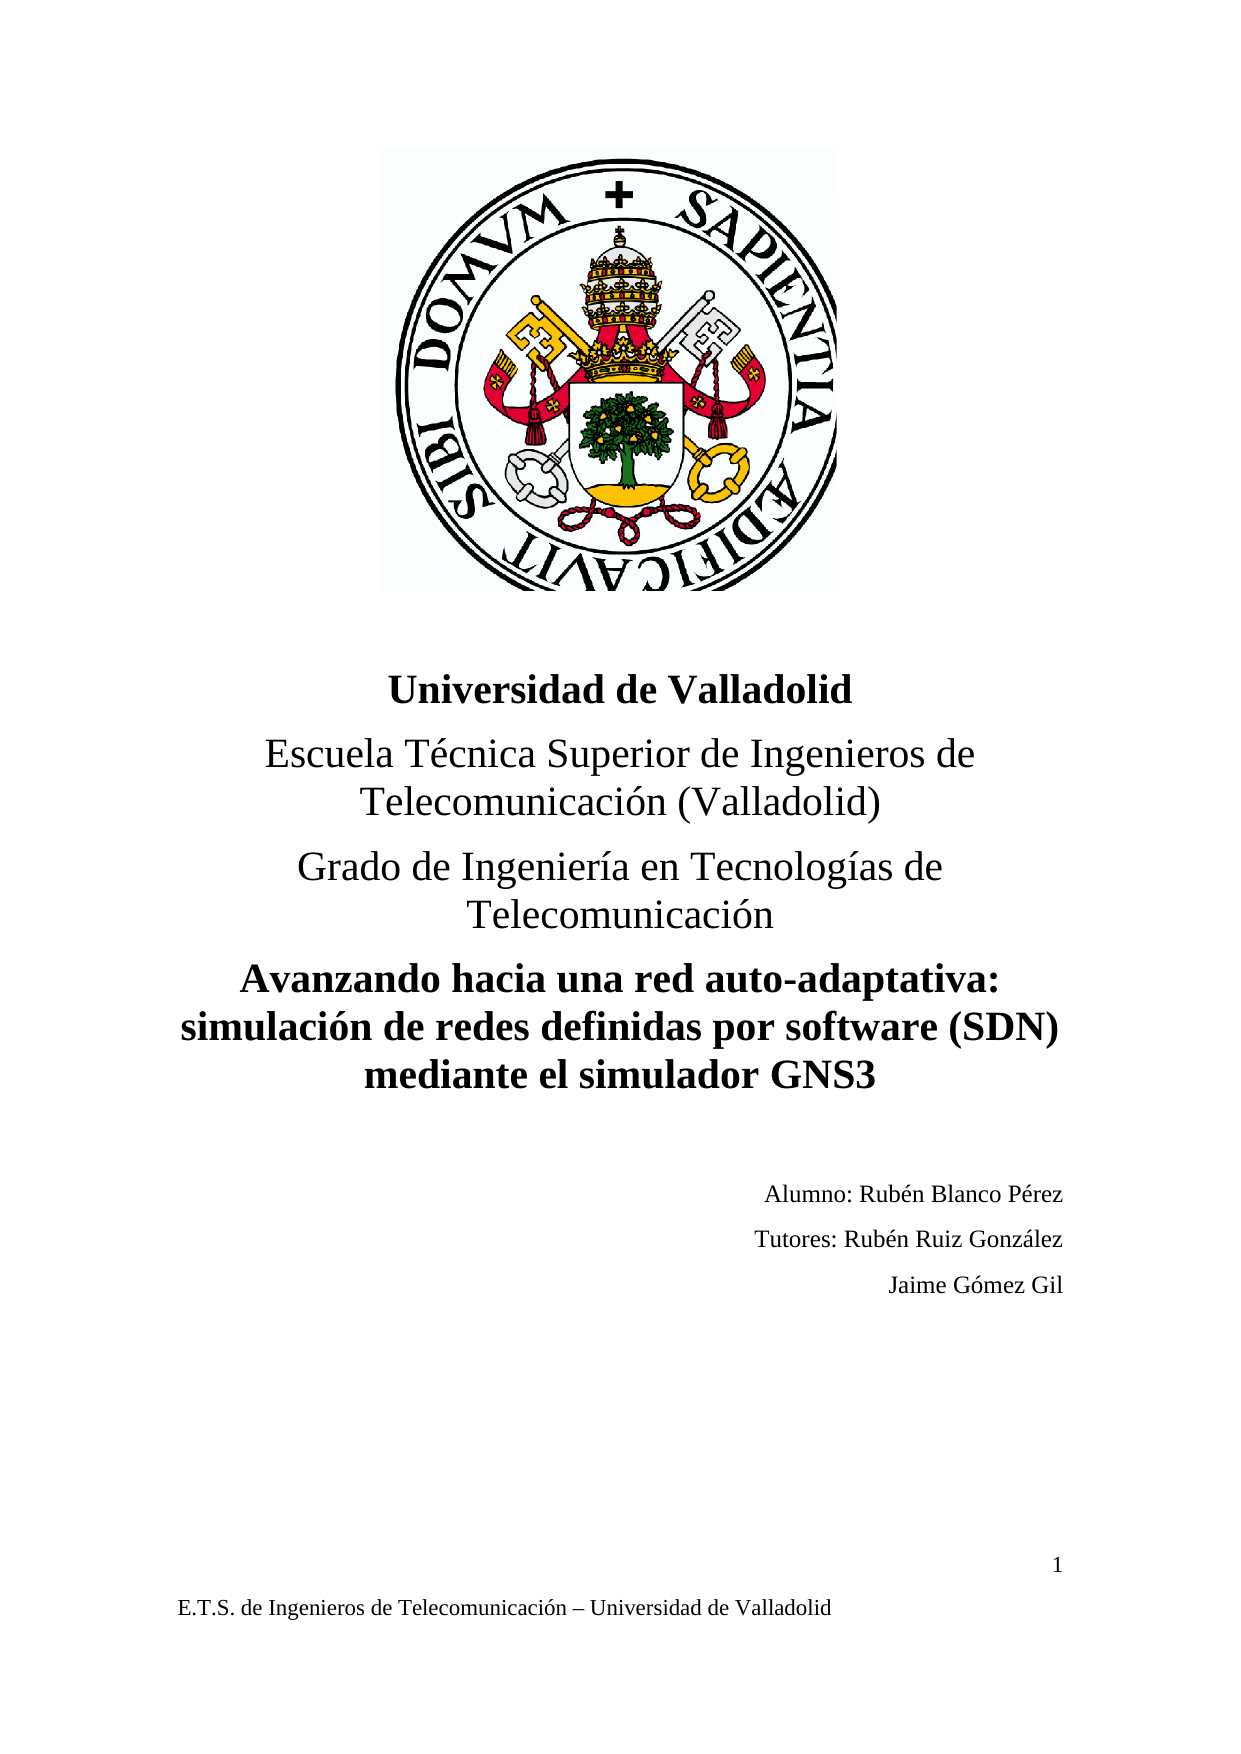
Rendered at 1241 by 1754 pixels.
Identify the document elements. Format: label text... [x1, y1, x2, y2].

text Jaime Gómez Gil [177, 1270, 1063, 1298]
text Alumno: Rubén Blanco Pérez [177, 1179, 1063, 1208]
text Universidad de Valladolid [177, 664, 1063, 712]
text Escuela Técnica Superior de Ingenieros de Telecomunicación (Valladolid) [177, 729, 1063, 825]
text Grado de Ingeniería en Tecnologías de Telecomunicación [177, 841, 1063, 937]
text Avanzando hacia una red auto-adaptativa: simulación de redes definidas por software (SDN) mediante el simulador GNS3 [177, 954, 1063, 1098]
picture [378, 148, 838, 591]
text Tutores: Rubén Ruiz González [177, 1224, 1063, 1253]
